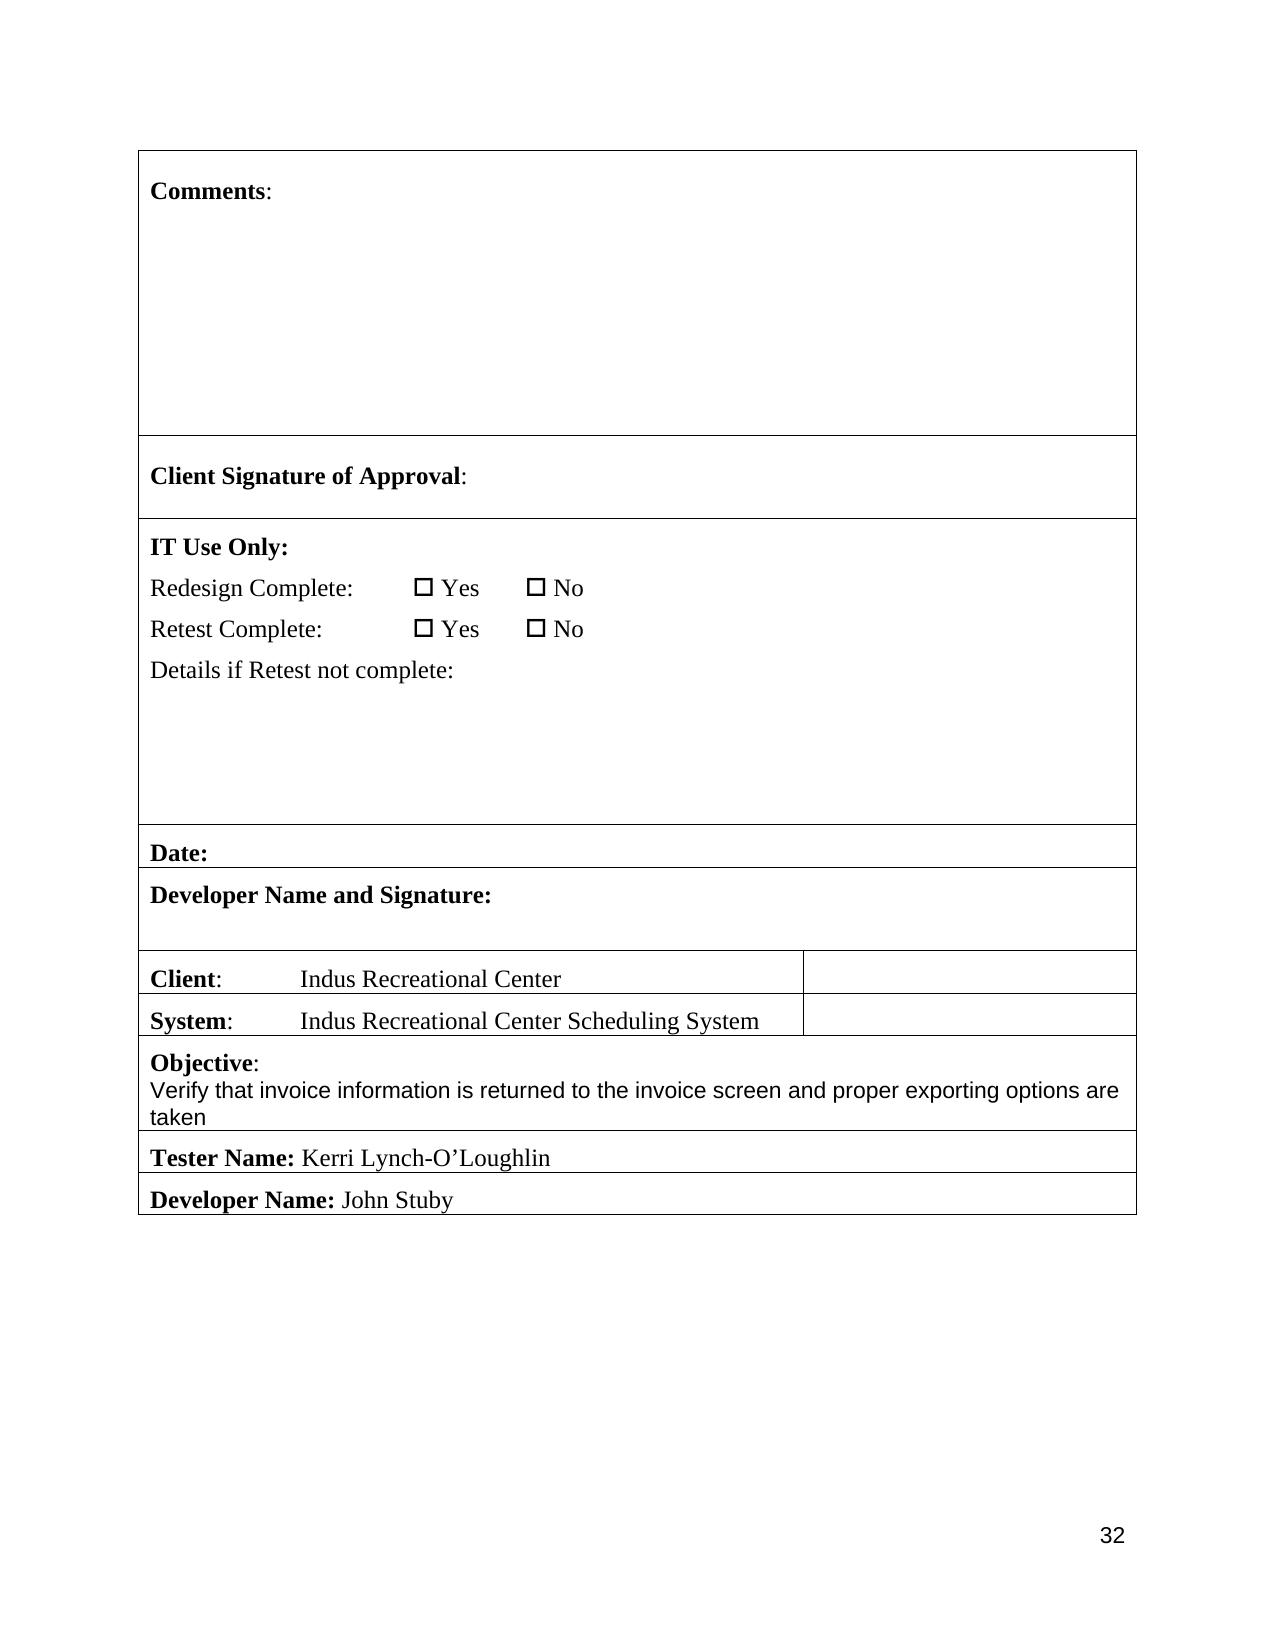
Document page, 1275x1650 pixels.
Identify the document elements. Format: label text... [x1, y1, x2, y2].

table_cell System: Indus Recreational Center Scheduling System [139, 994, 803, 1035]
table_cell Objective: Verify that invoice information is returned to the invoice screen and proper exporting options are taken [139, 1036, 1136, 1130]
table_cell Developer Name: John Stuby [139, 1173, 1136, 1214]
table_cell Client: Indus Recreational Center [139, 951, 803, 992]
table_cell Developer Name and Signature: [139, 868, 1136, 950]
table_header Comments: [139, 151, 1136, 435]
table_cell IT Use Only: Redesign Complete: Yes No Retest Complete: Yes No Details if Retest not complete: [139, 519, 1136, 824]
table_cell Date: [139, 825, 1136, 867]
table_cell [804, 994, 1136, 1035]
table_cell Client Signature of Approval: [139, 436, 1136, 518]
table_cell Tester Name: Kerri Lynch-O’Loughlin [139, 1131, 1136, 1172]
table_cell [804, 951, 1136, 992]
